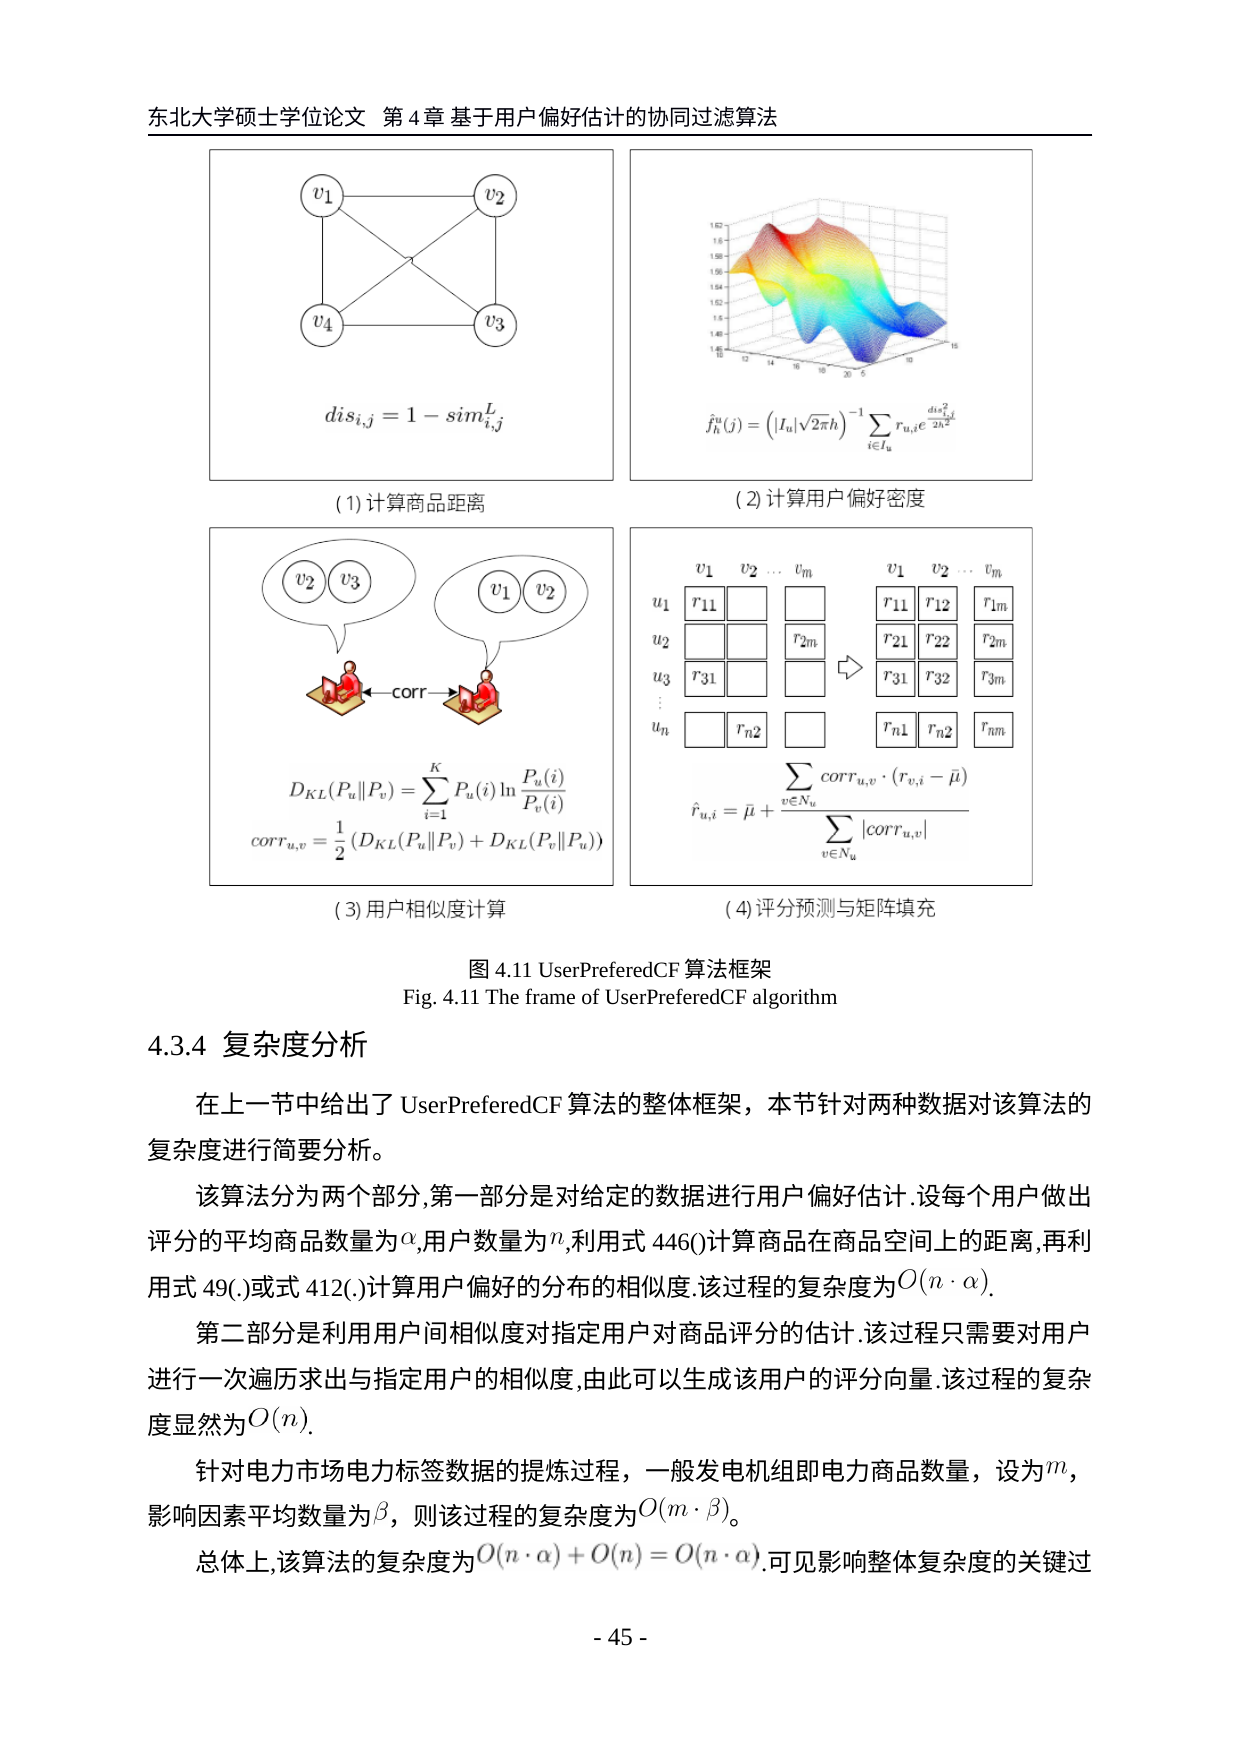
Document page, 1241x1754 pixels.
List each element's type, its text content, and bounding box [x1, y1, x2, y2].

subtitle 复杂度分析 [148, 1022, 1092, 1064]
text 第二部分是利用用户间相似度对指定用户对商品评分的估计.该过程只需要对用户进行一次遍历求出与指定用户的相似度,由此可以生成该用户的评分向量.该过程的复杂度显然为. [148, 1306, 1092, 1443]
text 在上一节中给出了UserPreferedCF算法的整体框架，本节针对两种数据对该算法的复杂度进行简要分析。 [148, 1077, 1092, 1168]
text 针对电力市场电力标签数据的提炼过程，一般发电机组即电力商品数量，设为，影响因素平均数量为，则该过程的复杂度为。 [148, 1443, 1092, 1535]
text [148, 1535, 1092, 1581]
